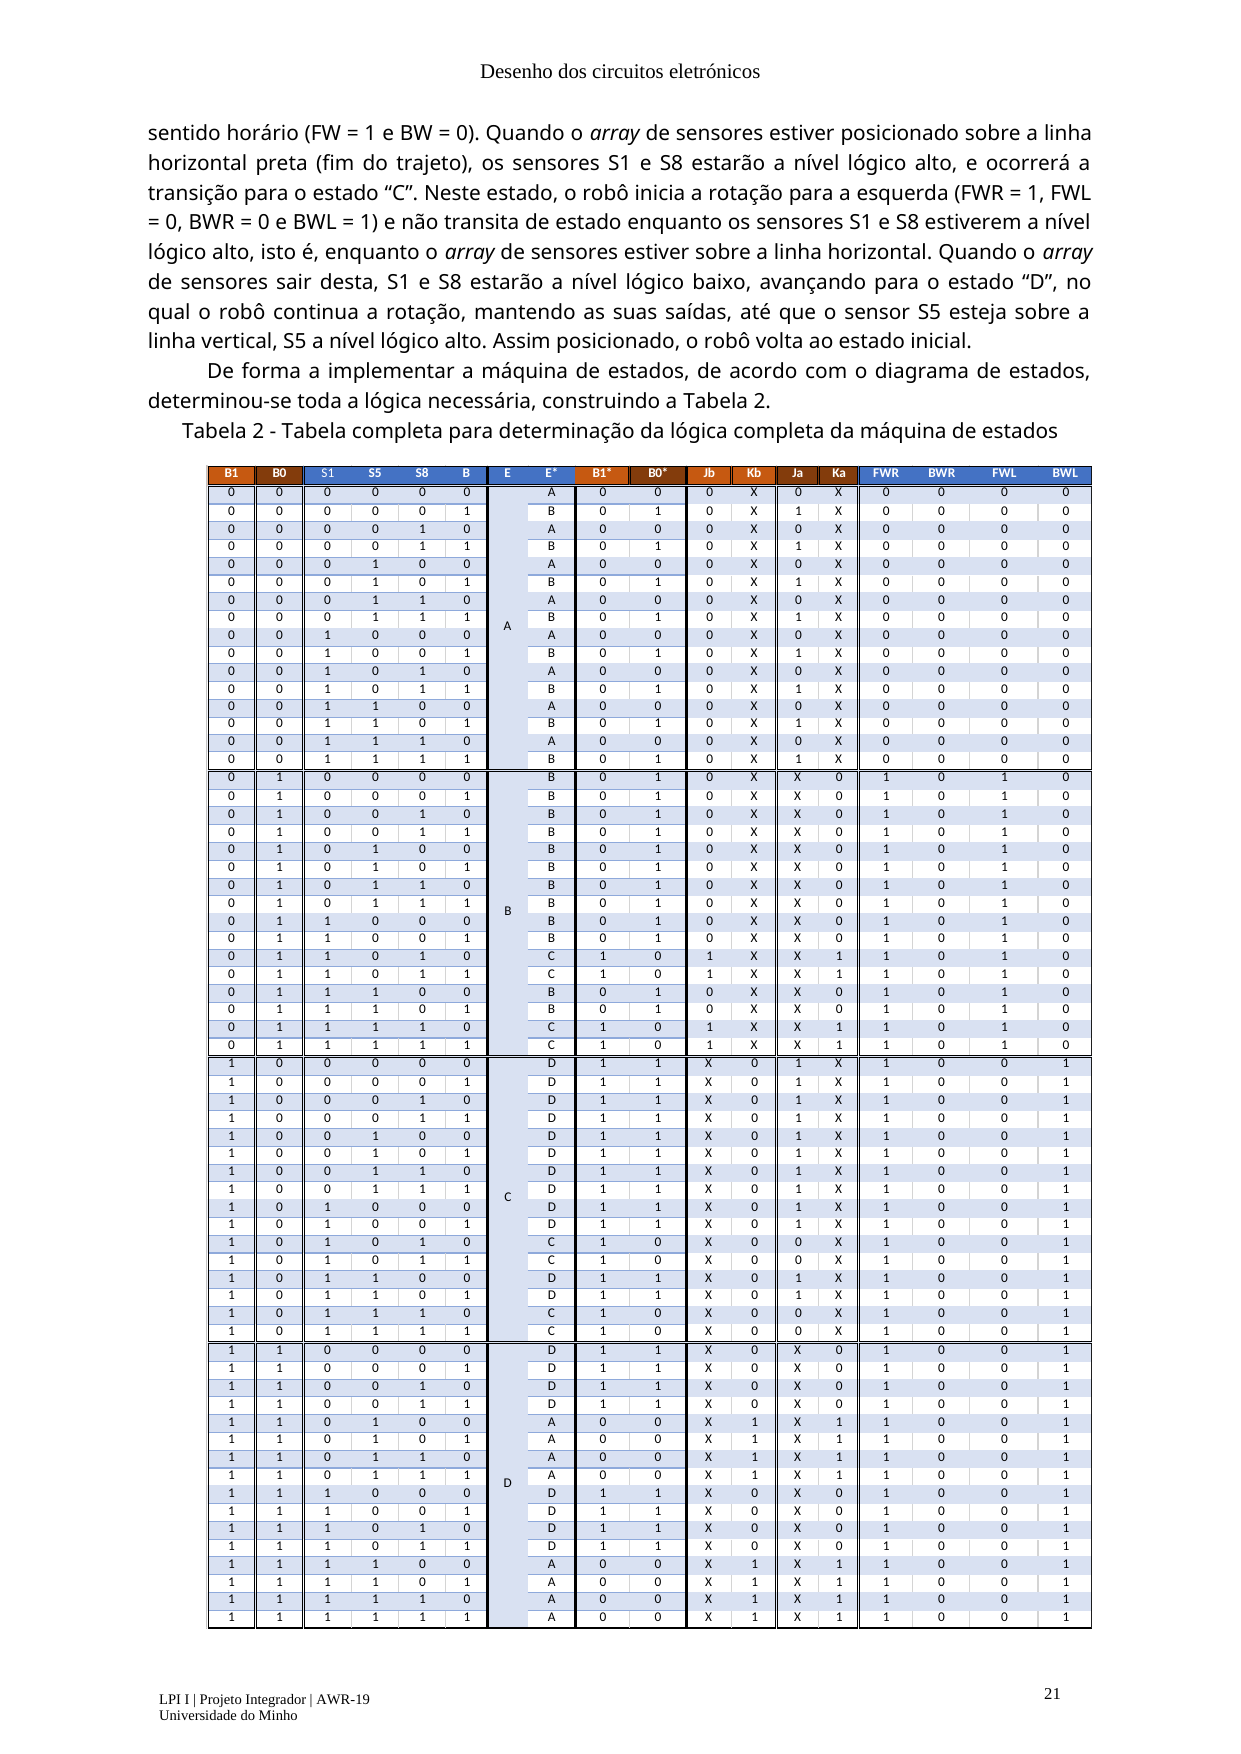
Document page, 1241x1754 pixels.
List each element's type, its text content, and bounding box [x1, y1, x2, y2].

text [148, 118, 1092, 355]
text De forma a implementar a máquina de estados, de acordo com o diagrama de estados, determinou-se toda a lógica necessária, construindo a Tabela 2. [148, 356, 1092, 415]
text Tabela 2 - Tabela completa para determinação da lógica completa da máquina de estados [148, 416, 1092, 444]
